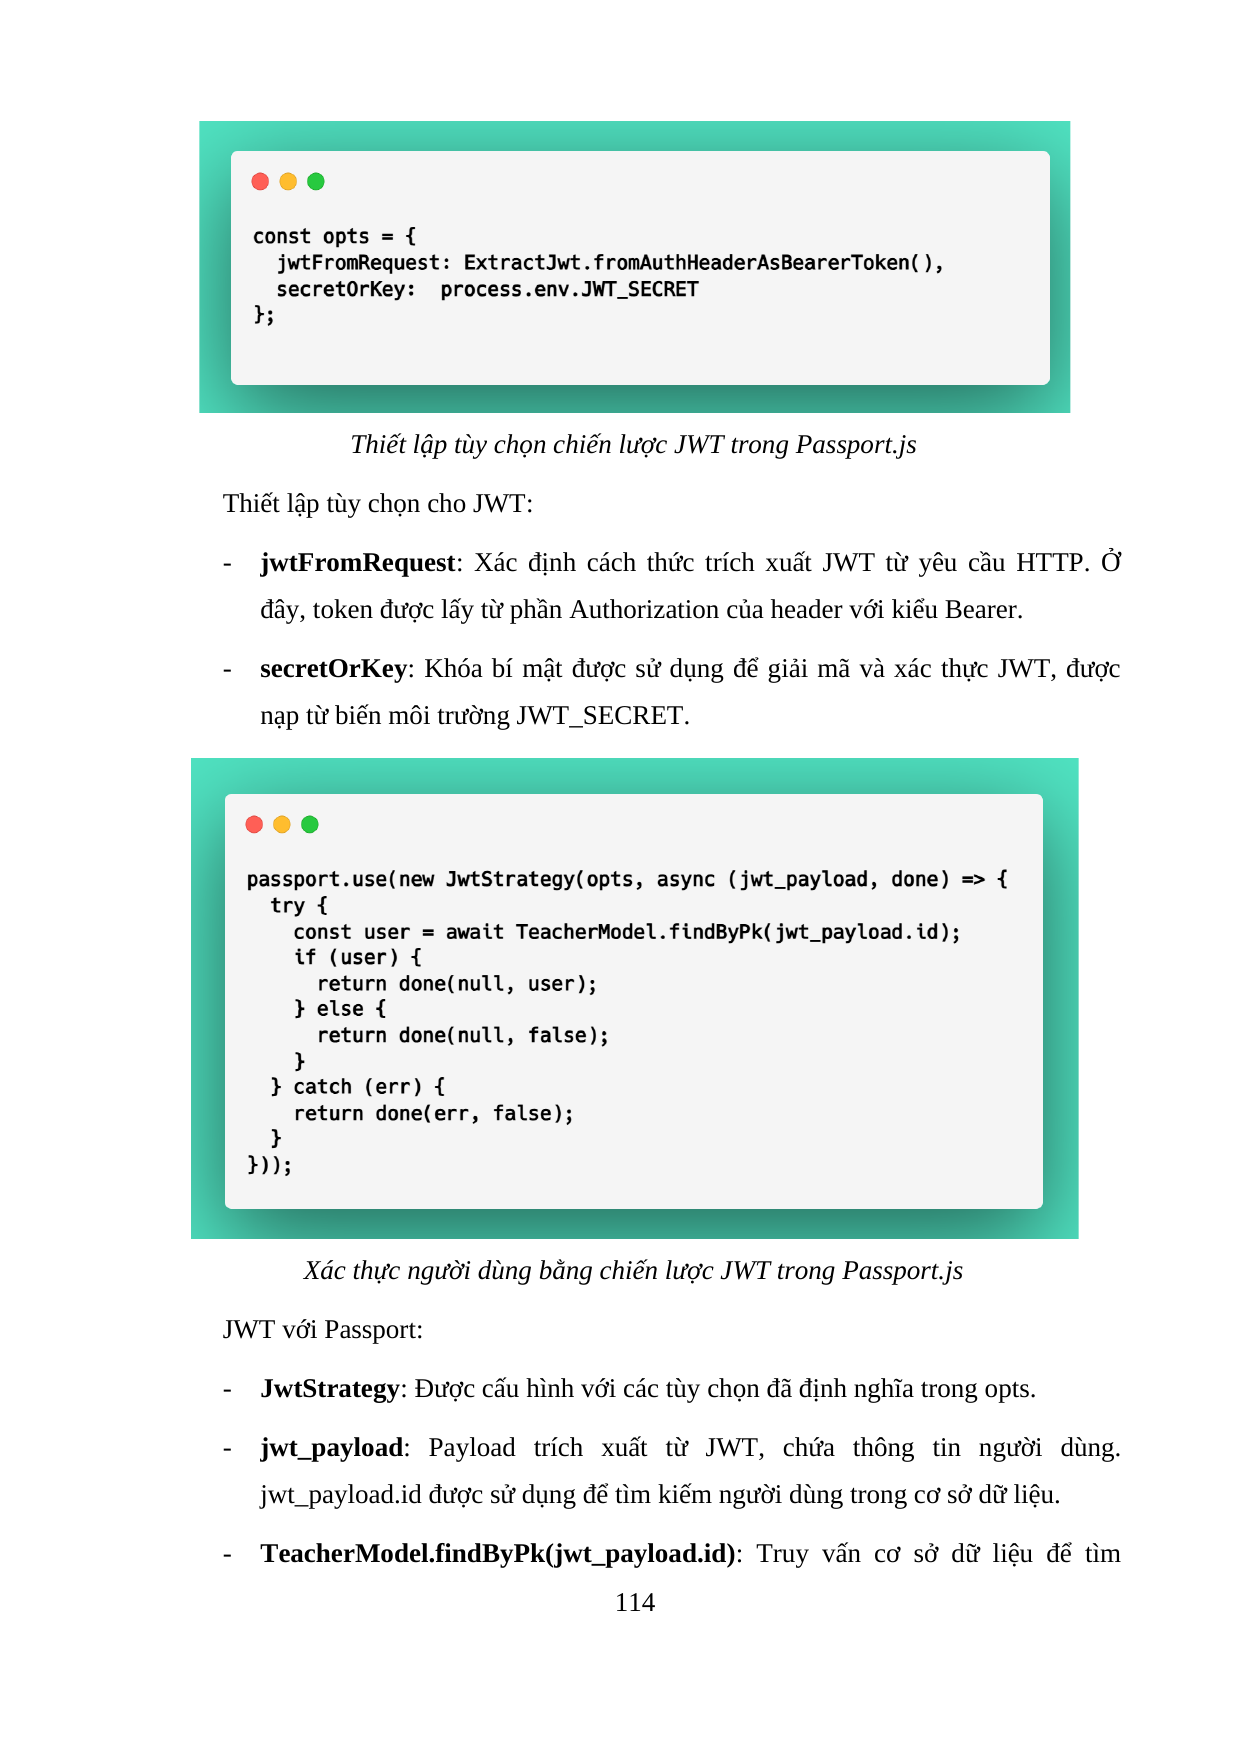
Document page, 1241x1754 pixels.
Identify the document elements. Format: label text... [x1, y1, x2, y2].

picture [191, 758, 1079, 1239]
text Xác thực người dùng bằng chiến lược JWT trong Passport.js [148, 1254, 1122, 1285]
list jwtFromRequest: Xác định cách thức trích xuất JWT từ yêu cầu HTTP. Ở đây, token được lấy từ phần Authorization của header với kiểu Bearer. [223, 547, 1122, 624]
text JWT với Passport: [148, 1313, 1122, 1344]
picture [199, 121, 1071, 413]
text Thiết lập tùy chọn chiến lược JWT trong Passport.js [148, 428, 1122, 459]
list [223, 1537, 1122, 1568]
text Thiết lập tùy chọn cho JWT: [148, 487, 1122, 518]
list JwtStrategy: Được cấu hình với các tùy chọn đã định nghĩa trong opts. [223, 1372, 1122, 1403]
list jwt_payload: Payload trích xuất từ JWT, chứa thông tin người dùng. jwt_payload.id được sử dụng để tìm kiếm người dùng trong cơ sở dữ liệu. [223, 1432, 1122, 1509]
list secretOrKey: Khóa bí mật được sử dụng để giải mã và xác thực JWT, được nạp từ biến môi trường JWT_SECRET. [223, 652, 1122, 730]
